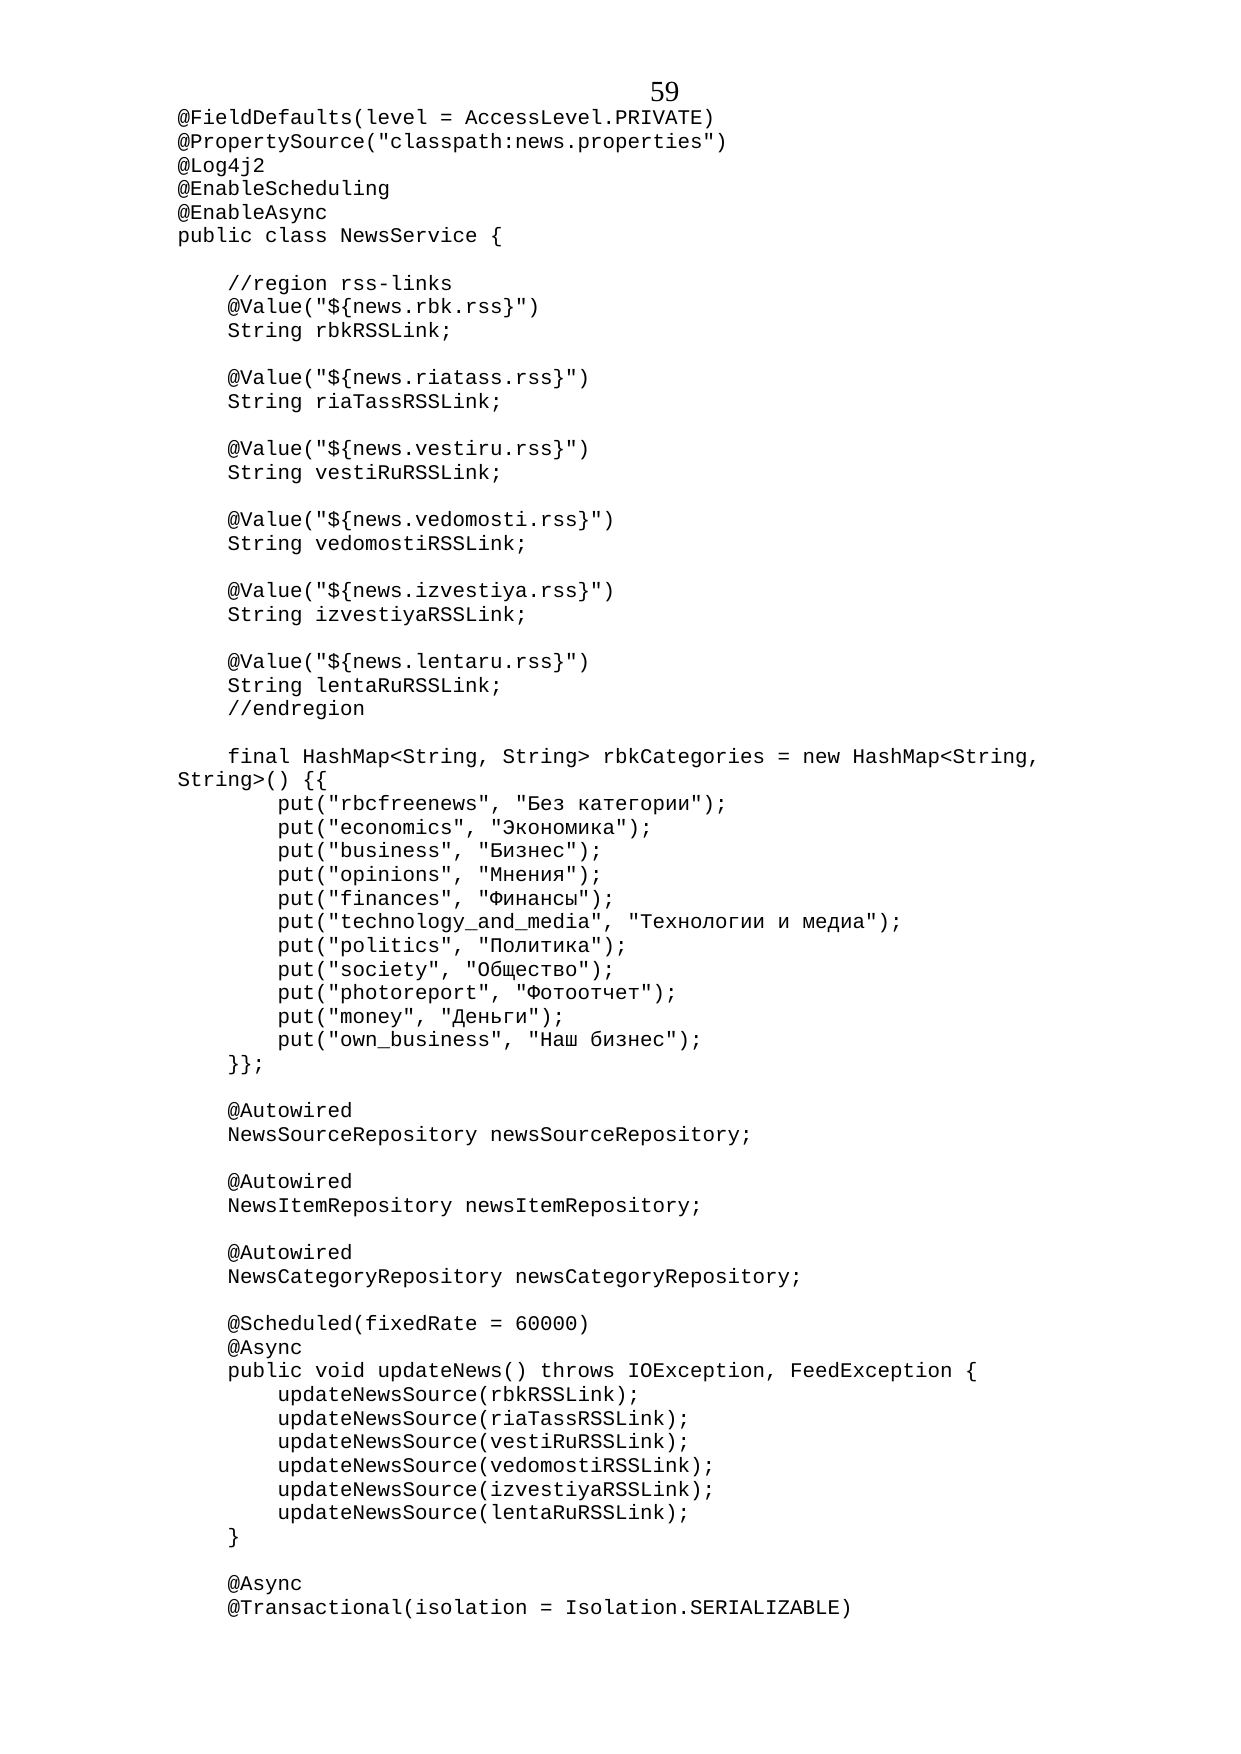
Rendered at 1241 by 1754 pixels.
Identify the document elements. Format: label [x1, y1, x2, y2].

text [177, 107, 1152, 1621]
